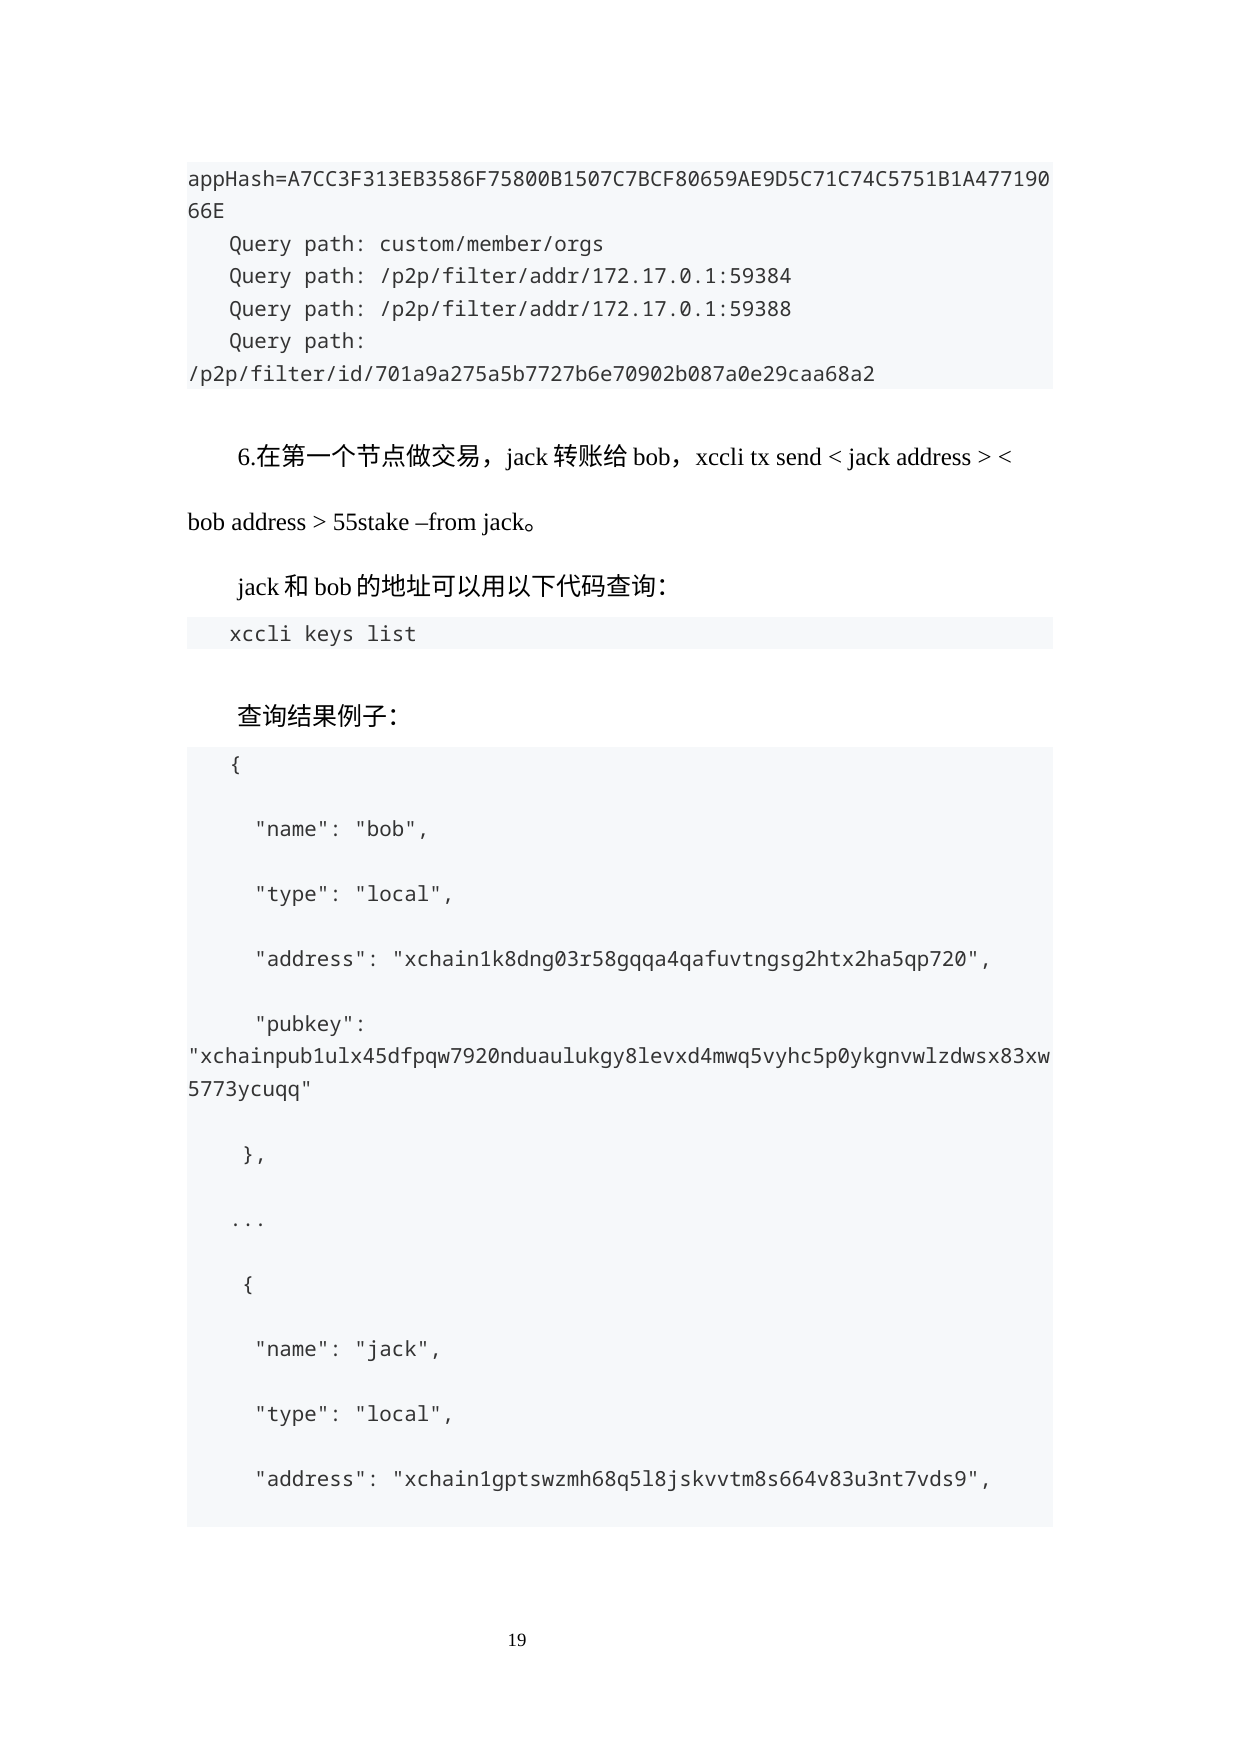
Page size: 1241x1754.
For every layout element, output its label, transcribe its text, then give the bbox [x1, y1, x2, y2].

text jack和bob的地址可以用以下代码查询： [187, 552, 1053, 617]
text "name": "jack", [187, 1332, 1053, 1364]
text "pubkey": "xchainpub1ulx45dfpqw7920nduaulukgy8levxd4mwq5vyhc5p0ykgnvwlzdwsx83xw5773ycuqq" [187, 1007, 1053, 1104]
text 6.在第一个节点做交易，jack转账给bob，xccli tx send < jack address > < bob address > 55stake –from jack。 [187, 422, 1053, 552]
text Query path: /p2p/filter/addr/172.17.0.1:59384 [187, 259, 1053, 292]
text Query path: custom/member/orgs [187, 227, 1053, 259]
text { [187, 1267, 1053, 1299]
text ... [187, 1202, 1053, 1234]
text Query path: /p2p/filter/id/701a9a275a5b7727b6e70902b087a0e29caa68a2 [187, 324, 1053, 389]
text "type": "local", [187, 877, 1053, 909]
text { [187, 747, 1053, 779]
text "name": "bob", [187, 812, 1053, 844]
text 查询结果例子： [187, 682, 1053, 747]
text "type": "local", [187, 1397, 1053, 1429]
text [187, 162, 1053, 227]
text "address": "xchain1k8dng03r58gqqa4qafuvtngsg2htx2ha5qp720", [187, 942, 1053, 974]
text "address": "xchain1gptswzmh68q5l8jskvvtm8s664v83u3nt7vds9", [187, 1462, 1053, 1494]
text }, [187, 1137, 1053, 1169]
text Query path: /p2p/filter/addr/172.17.0.1:59388 [187, 292, 1053, 324]
text xccli keys list [187, 617, 1053, 649]
